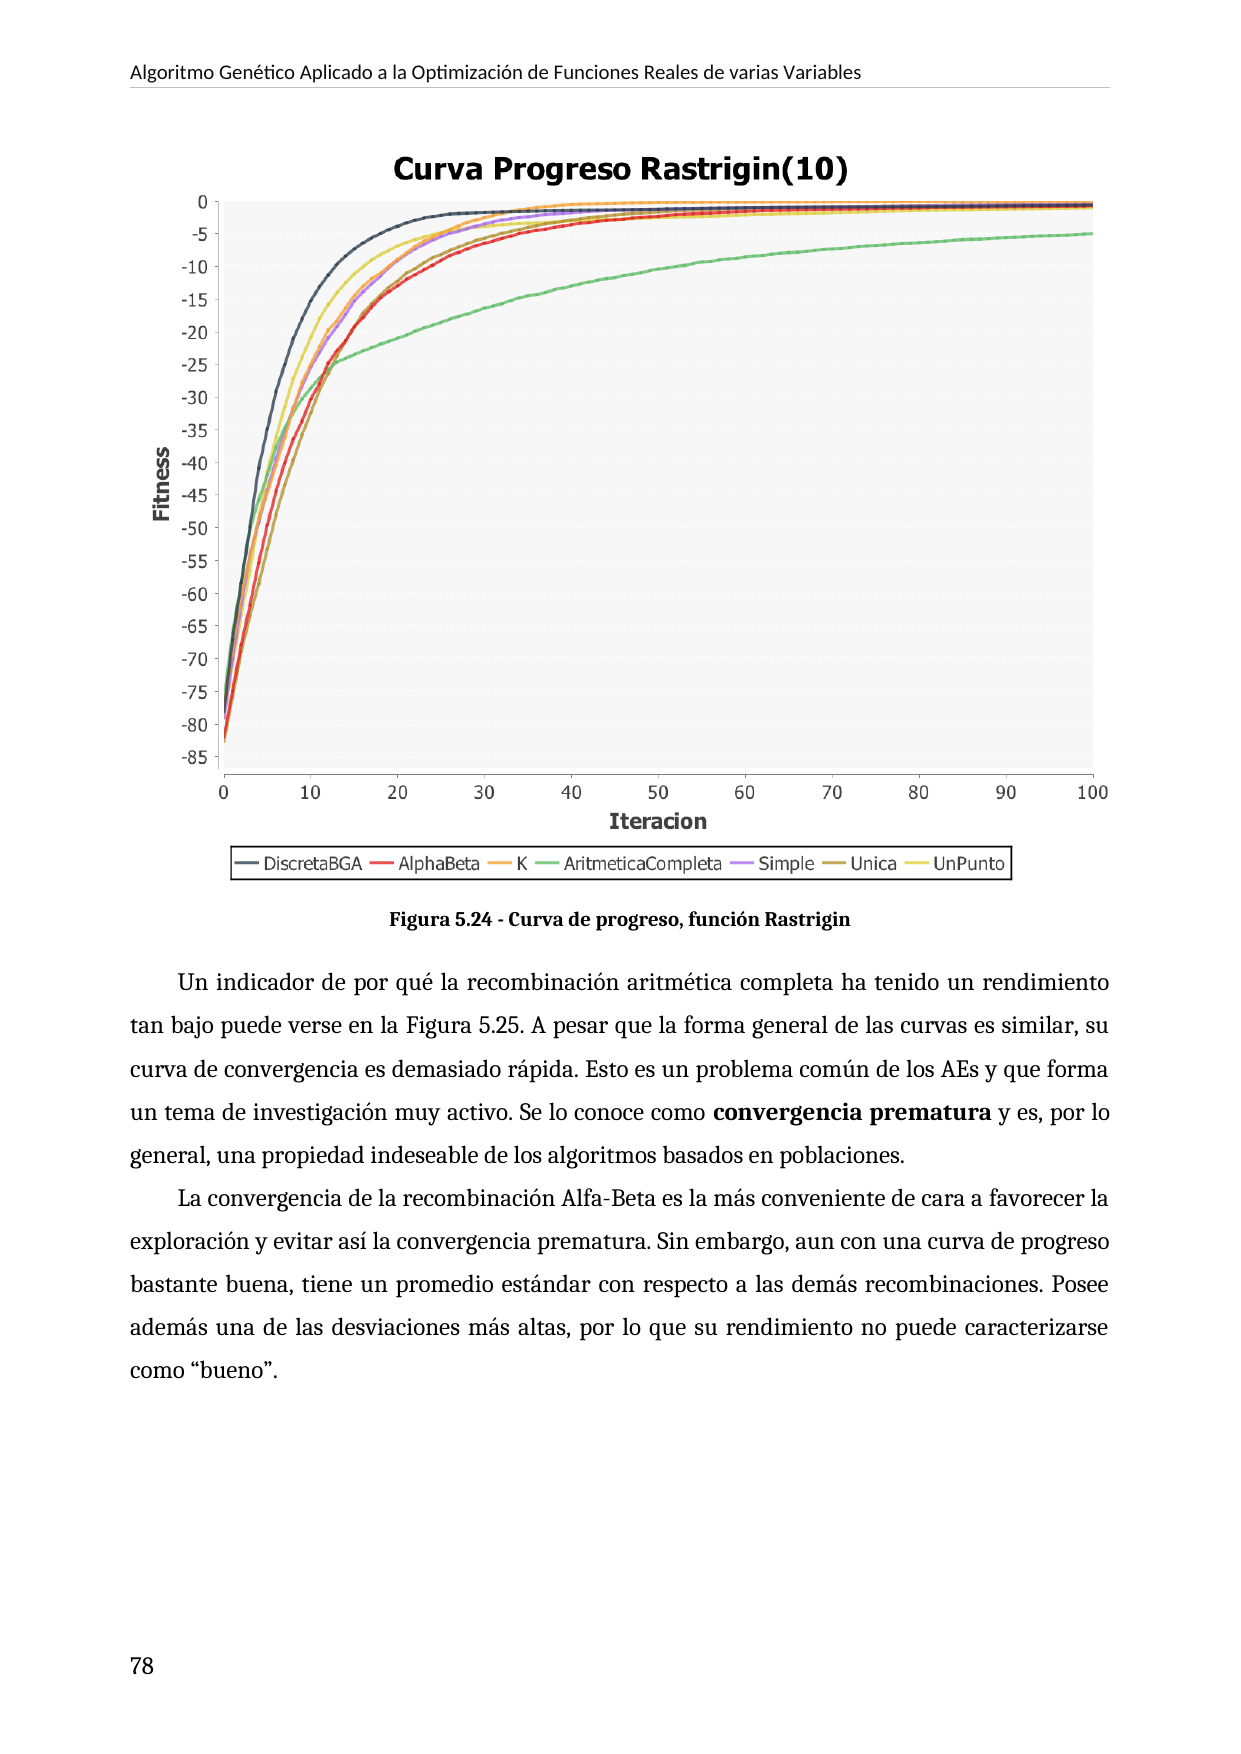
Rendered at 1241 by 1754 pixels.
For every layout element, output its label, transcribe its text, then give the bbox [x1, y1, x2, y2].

text La convergencia de la recombinación Alfa-Beta es la más conveniente de cara a favorecer la exploración y evitar así la convergencia prematura. Sin embargo, aun con una curva de progreso bastante buena, tiene un promedio estándar con respecto a las demás recombinaciones. Posee además una de las desviaciones más altas, por lo que su rendimiento no puede caracterizarse como “bueno”. [130, 1184, 1110, 1385]
picture [130, 147, 1110, 881]
